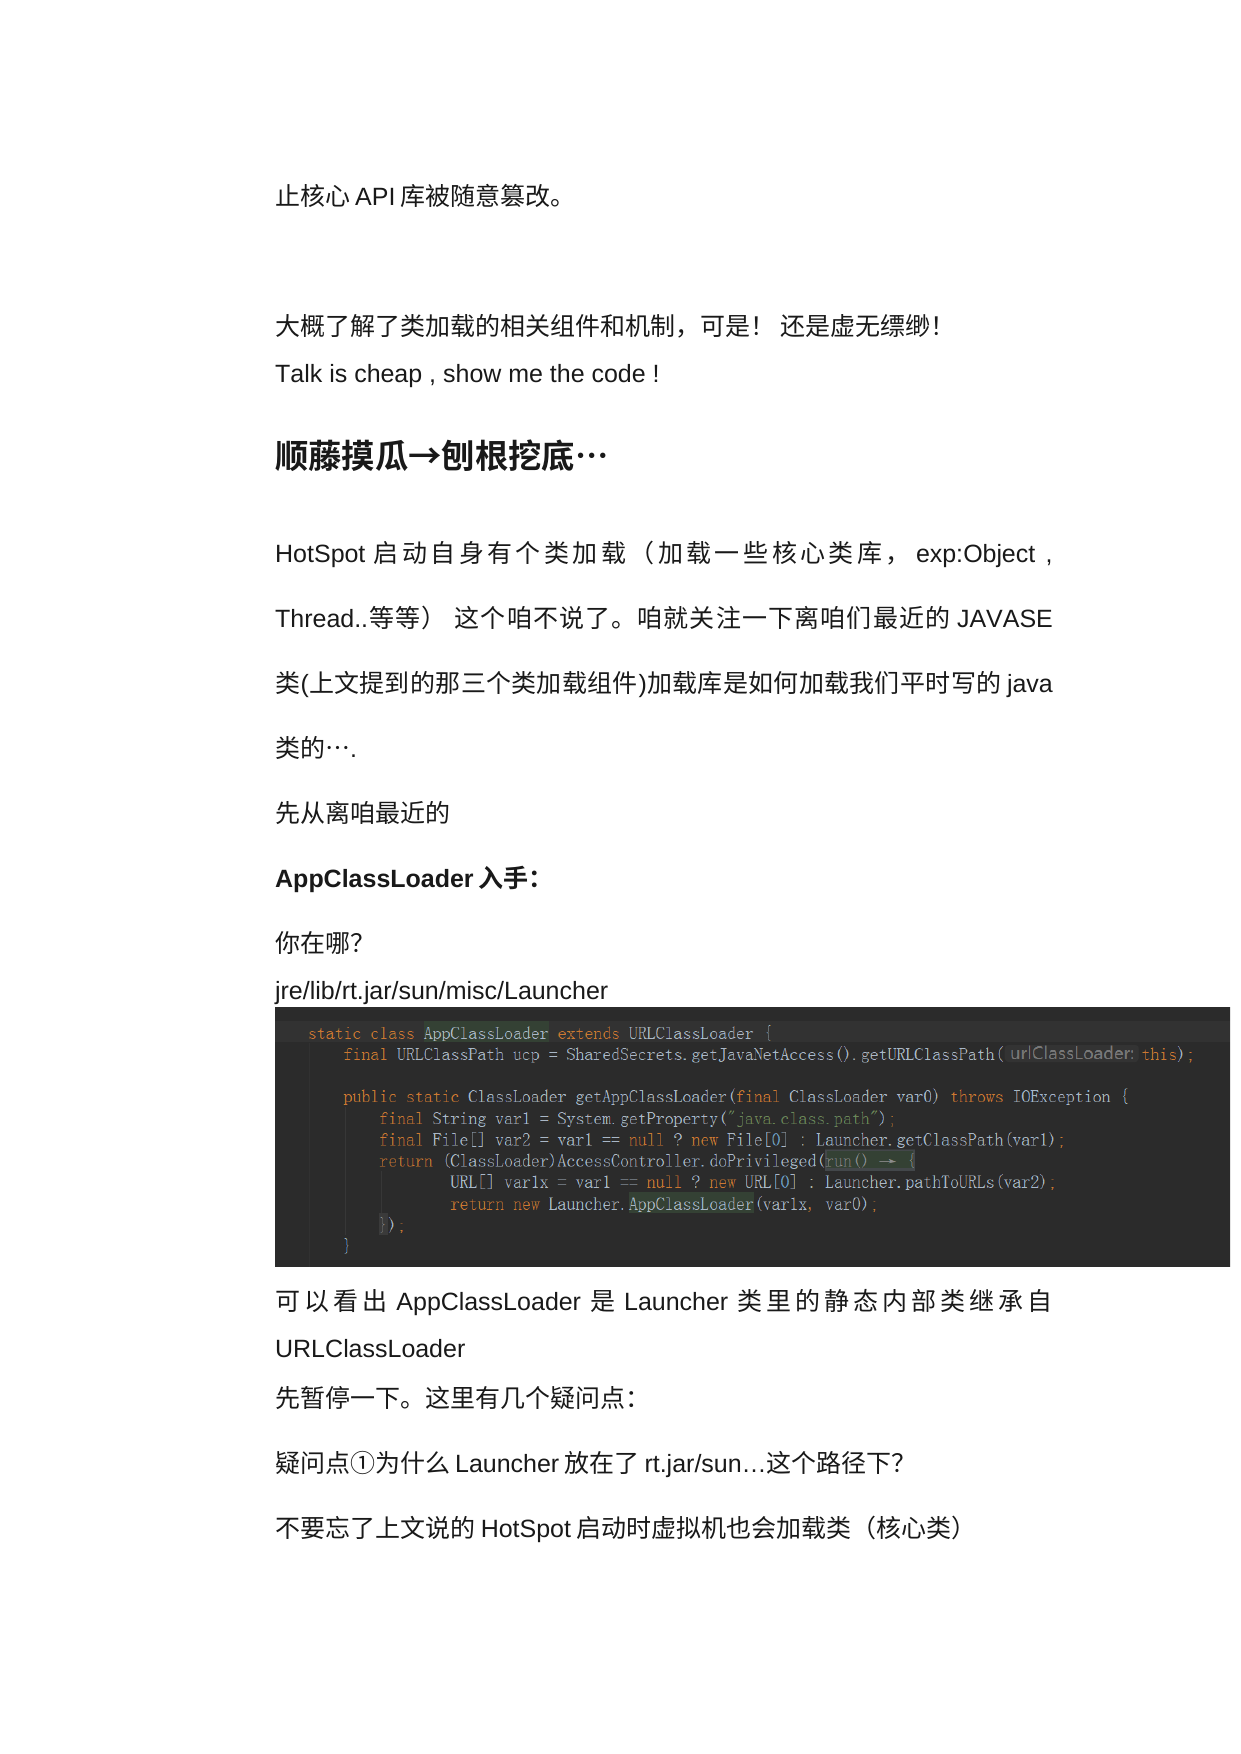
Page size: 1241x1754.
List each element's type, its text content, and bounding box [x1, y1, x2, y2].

text 先从离咱最近的 [275, 779, 1053, 844]
text jre/lib/rt.jar/sun/misc/Launcher [275, 974, 1053, 1007]
text 先暂停一下。这里有几个疑问点： [275, 1364, 1053, 1429]
text 疑问点为什么Launcher放在了rt.jar/sun…这个路径下？ [275, 1429, 1053, 1494]
text 你在哪？ [275, 909, 1053, 974]
text Talk is cheap , show me the code ! [275, 357, 1053, 389]
text 可以看出AppClassLoader是Launcher类里的静态内部类继承自URLClassLoader [275, 1267, 1053, 1364]
text 顺藤摸瓜刨根挖底… [275, 422, 1053, 487]
text 大概了解了类加载的相关组件和机制，可是！ 还是虚无缥缈！ [275, 292, 1053, 357]
text 不要忘了上文说的 HotSpot启动时虚拟机也会加载类（核心类） [275, 1494, 1053, 1559]
text HotSpot启动自身有个类加载（加载一些核心类库，exp:Object , Thread..等等） 这个咱不说了。咱就关注一下离咱们最近的JAVASE类(上文提到的那三个类加载组件)加载库是如何加载我们平时写的java类的…. [275, 519, 1053, 779]
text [275, 162, 1053, 227]
picture [275, 1007, 1230, 1267]
text AppClassLoader入手： [275, 844, 1053, 909]
